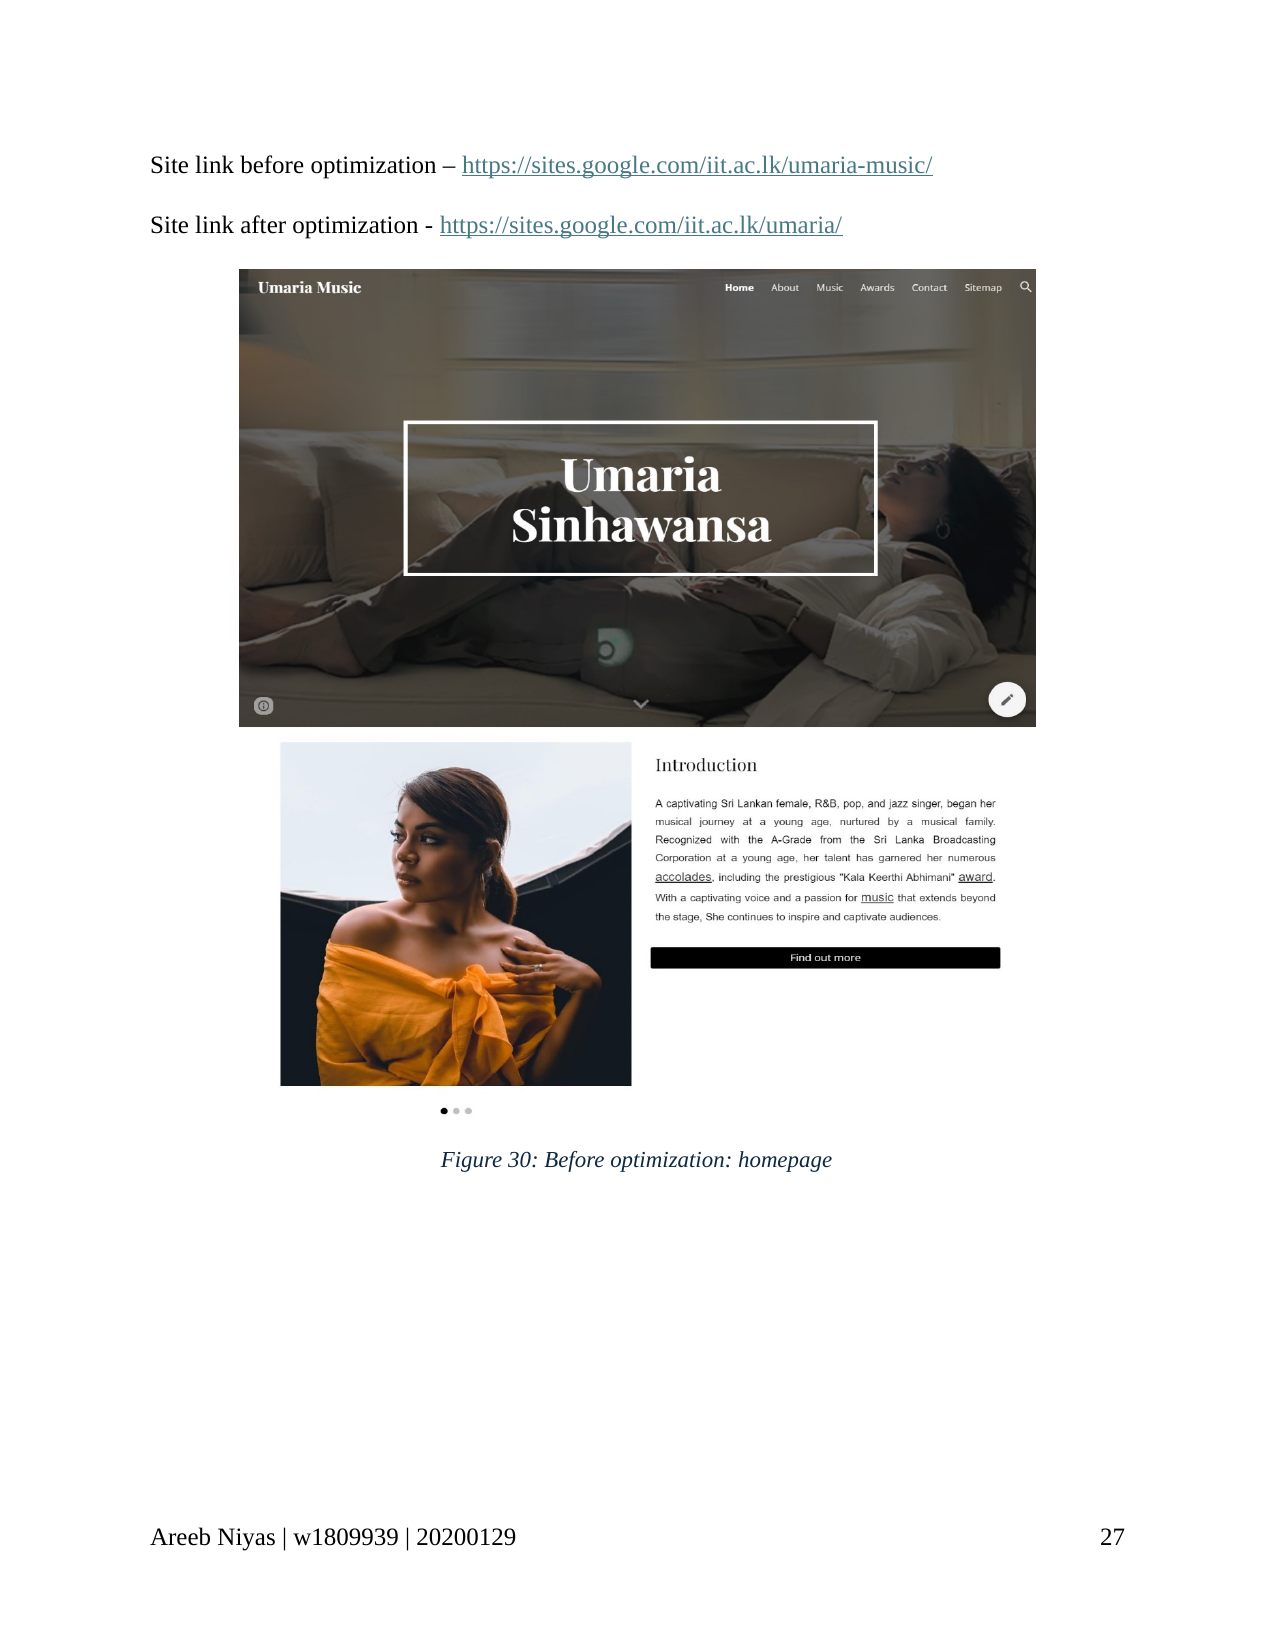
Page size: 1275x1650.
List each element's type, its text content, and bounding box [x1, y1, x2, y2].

text Site link after optimization - https://sites.google.com/iit.ac.lk/umaria/ [150, 210, 1125, 238]
picture [239, 269, 1036, 1128]
text Figure 30: Before optimization: homepage [150, 1146, 1125, 1172]
text Site link before optimization – https://sites.google.com/iit.ac.lk/umaria-music/ [150, 150, 1125, 179]
